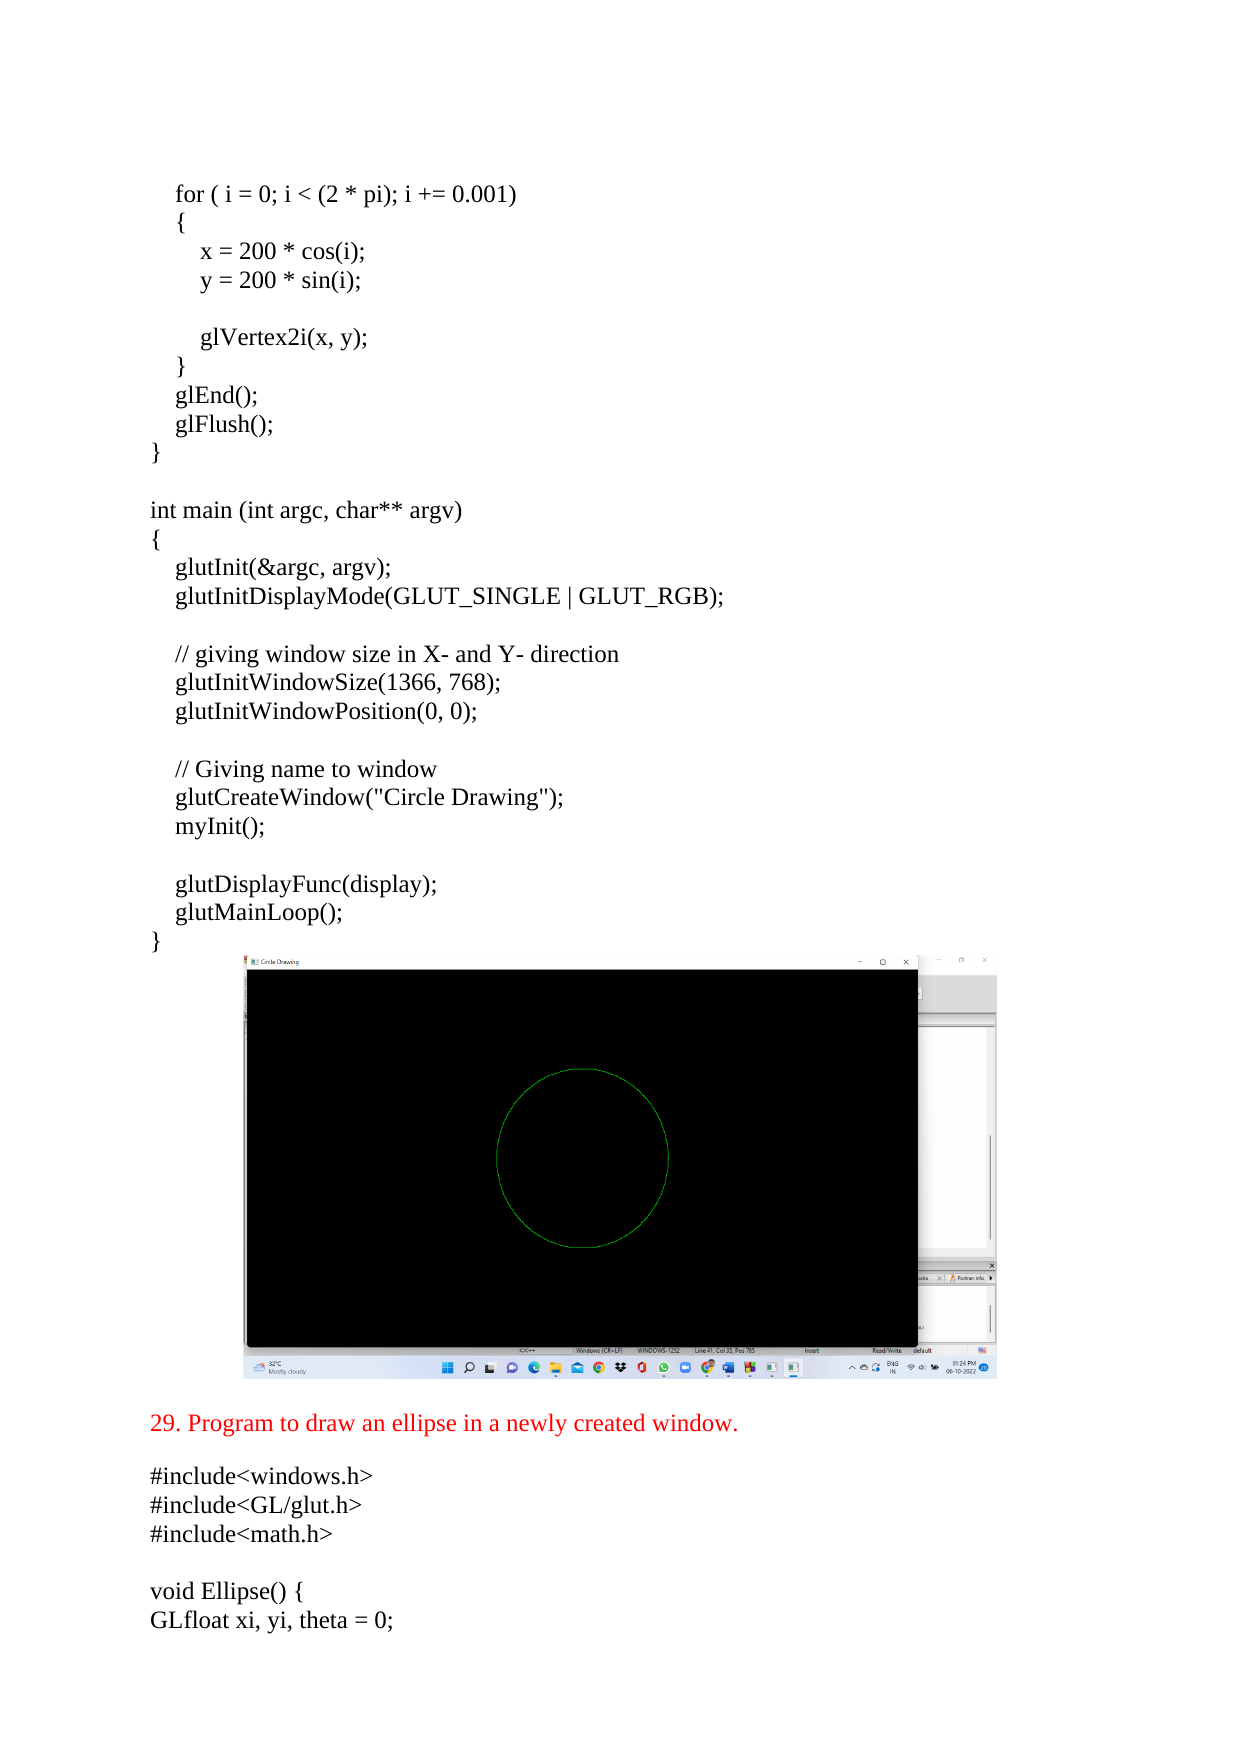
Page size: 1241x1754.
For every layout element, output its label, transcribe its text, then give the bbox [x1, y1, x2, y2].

text #include<GL/glut.h> [150, 1490, 1090, 1519]
text glutMainLoop(); [150, 897, 1090, 926]
text glEnd(); [150, 380, 1090, 409]
text GLfloat xi, yi, theta = 0; [150, 1605, 1090, 1634]
text void Ellipse() { [150, 1576, 1090, 1605]
text glVertex2i(x, y); [150, 322, 1090, 351]
text for ( i = 0; i < (2 * pi); i += 0.001) [150, 179, 1090, 207]
text } [150, 437, 1090, 466]
text { [150, 207, 1090, 236]
text } [150, 351, 1090, 380]
text int main (int argc, char** argv) [150, 495, 1090, 524]
text #include<windows.h> [150, 1461, 1090, 1490]
picture [243, 955, 997, 1379]
text } [150, 926, 1090, 955]
text 29. Program to draw an ellipse in a newly created window. [150, 1408, 1090, 1436]
text glutInitDisplayMode(GLUT_SINGLE | GLUT_RGB); [150, 581, 1090, 610]
text glutInitWindowPosition(0, 0); [150, 696, 1090, 725]
text glutCreateWindow("Circle Drawing"); [150, 782, 1090, 811]
text glFlush(); [150, 409, 1090, 437]
text glutInitWindowSize(1366, 768); [150, 667, 1090, 696]
text { [150, 524, 1090, 552]
text glutDisplayFunc(display); [150, 869, 1090, 897]
text // giving window size in X- and Y- direction [150, 639, 1090, 667]
text y = 200 * sin(i); [150, 265, 1090, 294]
text #include<math.h> [150, 1519, 1090, 1548]
text // Giving name to window [150, 754, 1090, 782]
text glutInit(&argc, argv); [150, 552, 1090, 581]
text myInit(); [150, 811, 1090, 840]
text x = 200 * cos(i); [150, 236, 1090, 265]
